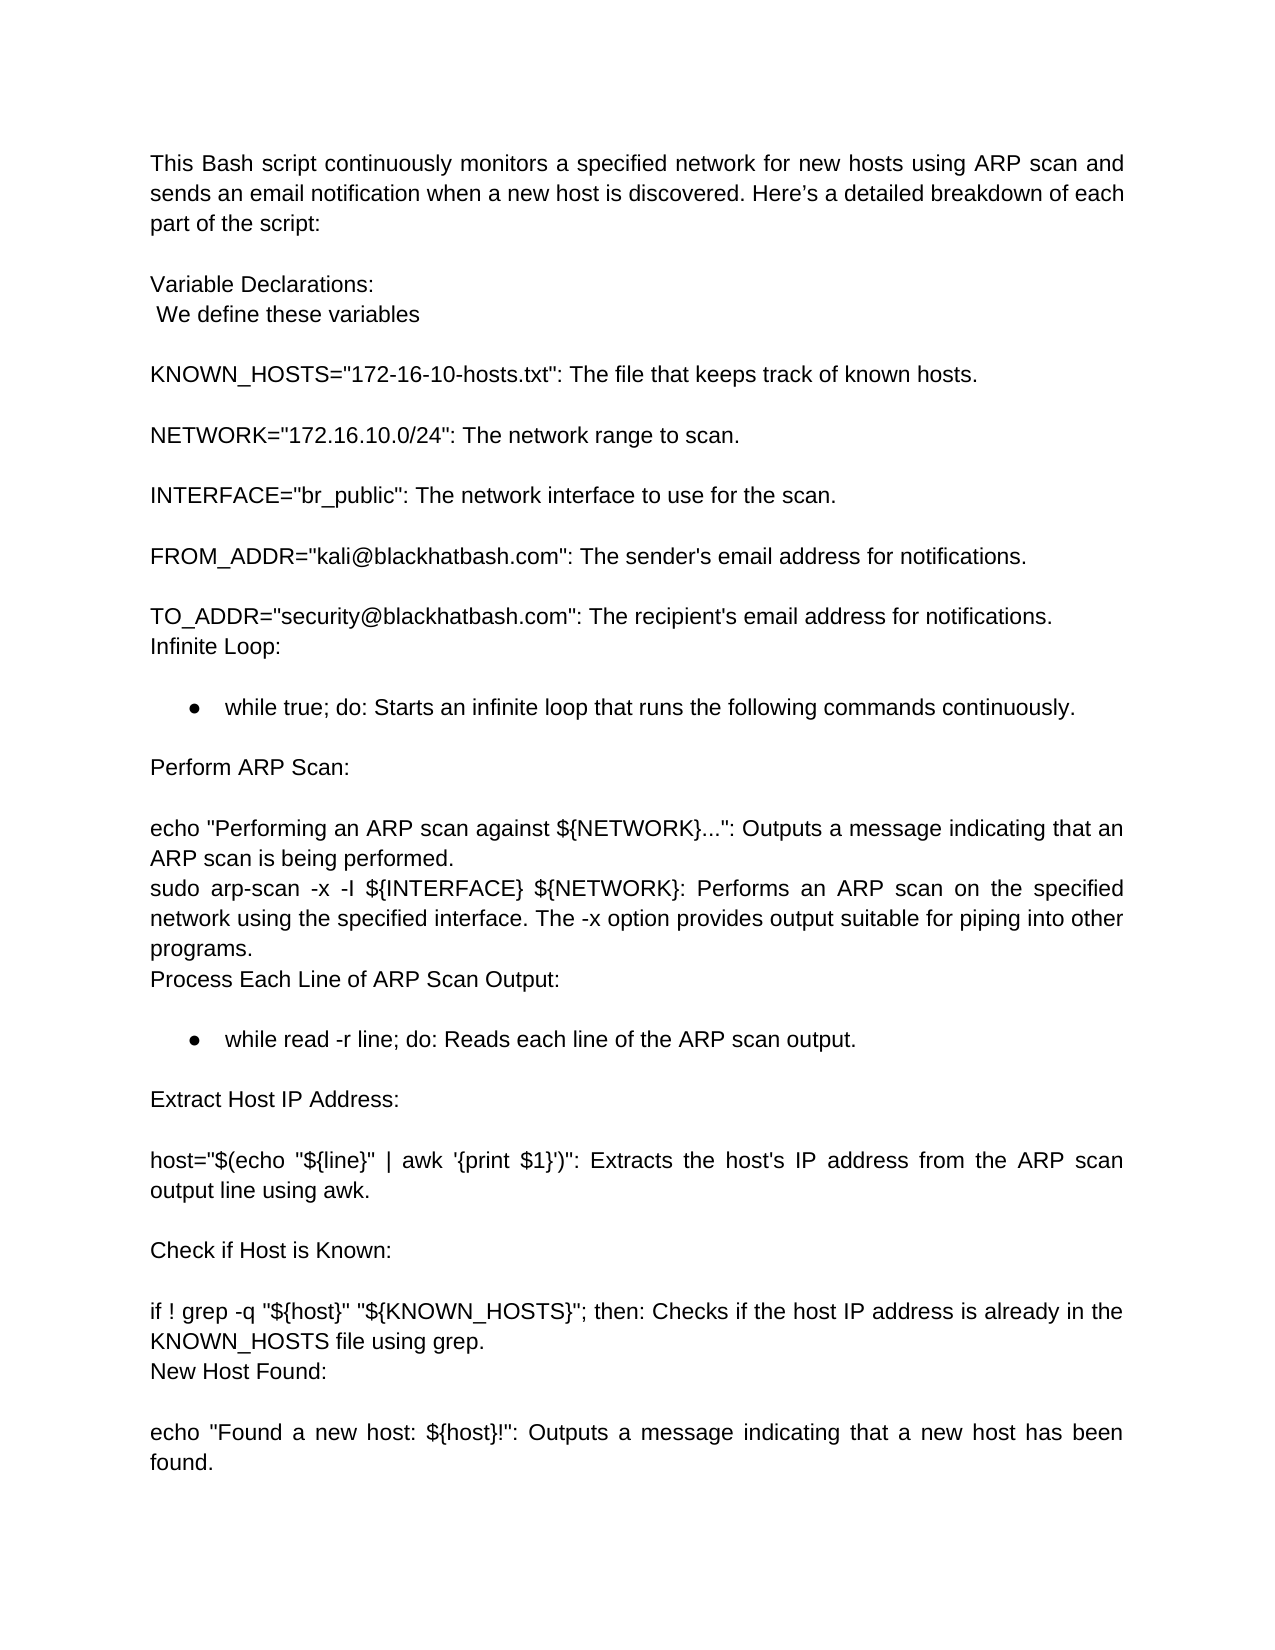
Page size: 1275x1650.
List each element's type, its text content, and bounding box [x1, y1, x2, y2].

list while read -r line; do: Reads each line of the ARP scan output. [187, 1026, 1125, 1052]
text Process Each Line of ARP Scan Output: [150, 966, 1125, 992]
text host="$(echo "${line}" | awk '{print $1}')": Extracts the host's IP address from the ARP scan output line using awk. [150, 1147, 1125, 1203]
text Extract Host IP Address: [150, 1086, 1125, 1113]
text FROM_ADDR="kali@blackhatbash.com": The sender's email address for notifications. [150, 543, 1125, 569]
text Variable Declarations: [150, 271, 1125, 297]
text echo "Found a new host: ${host}!": Outputs a message indicating that a new host has been found. [150, 1419, 1125, 1475]
text echo "Performing an ARP scan against ${NETWORK}...": Outputs a message indicating that an ARP scan is being performed. [150, 814, 1125, 871]
text TO_ADDR="security@blackhatbash.com": The recipient's email address for notifications. [150, 603, 1125, 629]
text Check if Host is Known: [150, 1237, 1125, 1264]
text Infinite Loop: [150, 633, 1125, 660]
list while true; do: Starts an infinite loop that runs the following commands continuously. [187, 694, 1125, 720]
text We define these variables [150, 301, 1125, 327]
text This Bash script continuously monitors a specified network for new hosts using ARP scan and sends an email notification when a new host is discovered. Here’s a detailed breakdown of each part of the script: [150, 150, 1125, 237]
text sudo arp-scan -x -I ${INTERFACE} ${NETWORK}: Performs an ARP scan on the specified network using the specified interface. The -x option provides output suitable for piping into other programs. [150, 875, 1125, 962]
text if ! grep -q "${host}" "${KNOWN_HOSTS}"; then: Checks if the host IP address is already in the KNOWN_HOSTS file using grep. [150, 1298, 1125, 1354]
text NETWORK="172.16.10.0/24": The network range to scan. [150, 422, 1125, 448]
text New Host Found: [150, 1358, 1125, 1385]
text INTERFACE="br_public": The network interface to use for the scan. [150, 482, 1125, 509]
text KNOWN_HOSTS="172-16-10-hosts.txt": The file that keeps track of known hosts. [150, 361, 1125, 388]
text Perform ARP Scan: [150, 754, 1125, 781]
